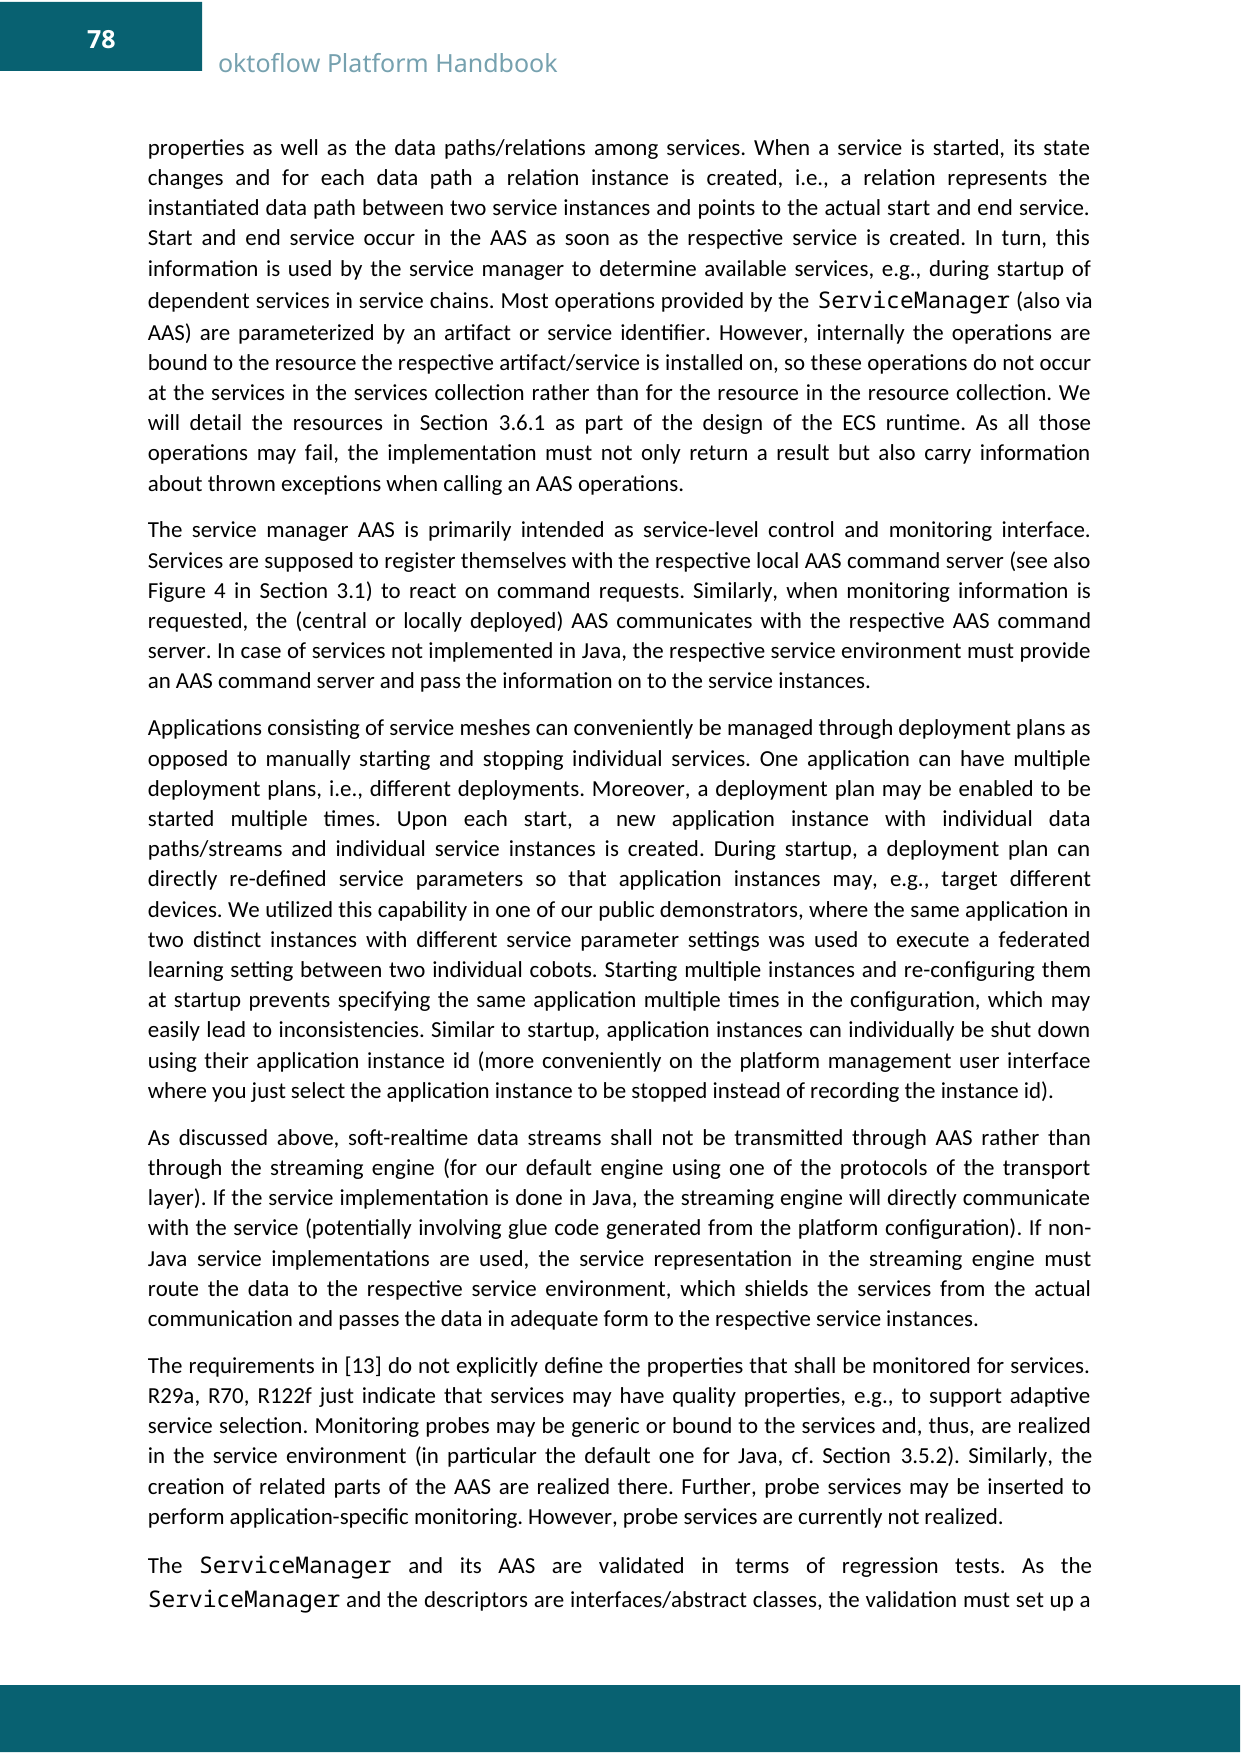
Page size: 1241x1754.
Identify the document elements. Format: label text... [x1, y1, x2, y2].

text The requirements in [13] do not explicitly define the properties that shall be monitored for services. R29a, R70, R122f just indicate that services may have quality properties, e.g., to support adaptive service selection. Monitoring probes may be generic or bound to the services and, thus, are realized in the service environment (in particular the default one for Java, cf. Section 3.5.2). Similarly, the creation of related parts of the AAS are realized there. Further, probe services may be inserted to perform application-specific monitoring. However, probe services are currently not realized. [148, 1351, 1093, 1530]
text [148, 1549, 1093, 1614]
text As discussed above, soft-realtime data streams shall not be transmitted through AAS rather than through the streaming engine (for our default engine using one of the protocols of the transport layer). If the service implementation is done in Java, the streaming engine will directly communicate with the service (potentially involving glue code generated from the platform configuration). If non-Java service implementations are used, the service representation in the streaming engine must route the data to the respective service environment, which shields the services from the actual communication and passes the data in adequate form to the respective service instances. [148, 1123, 1093, 1332]
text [148, 133, 1093, 497]
text Applications consisting of service meshes can conveniently be managed through deployment plans as opposed to manually starting and stopping individual services. One application can have multiple deployment plans, i.e., different deployments. Moreover, a deployment plan may be enabled to be started multiple times. Upon each start, a new application instance with individual data paths/streams and individual service instances is created. During startup, a deployment plan can directly re-defined service parameters so that application instances may, e.g., target different devices. We utilized this capability in one of our public demonstrators, where the same application in two distinct instances with different service parameter settings was used to execute a federated learning setting between two individual cobots. Starting multiple instances and re-configuring them at startup prevents specifying the same application multiple times in the configuration, which may easily lead to inconsistencies. Similar to startup, application instances can individually be shut down using their application instance id (more conveniently on the platform management user interface where you just select the application instance to be stopped instead of recording the instance id). [148, 713, 1093, 1104]
text The service manager AAS is primarily intended as service-level control and monitoring interface. Services are supposed to register themselves with the respective local AAS command server (see also Figure 4 in Section 3.1) to react on command requests. Similarly, when monitoring information is requested, the (central or locally deployed) AAS communicates with the respective AAS command server. In case of services not implemented in Java, the respective service environment must provide an AAS command server and pass the information on to the service instances. [148, 516, 1093, 695]
